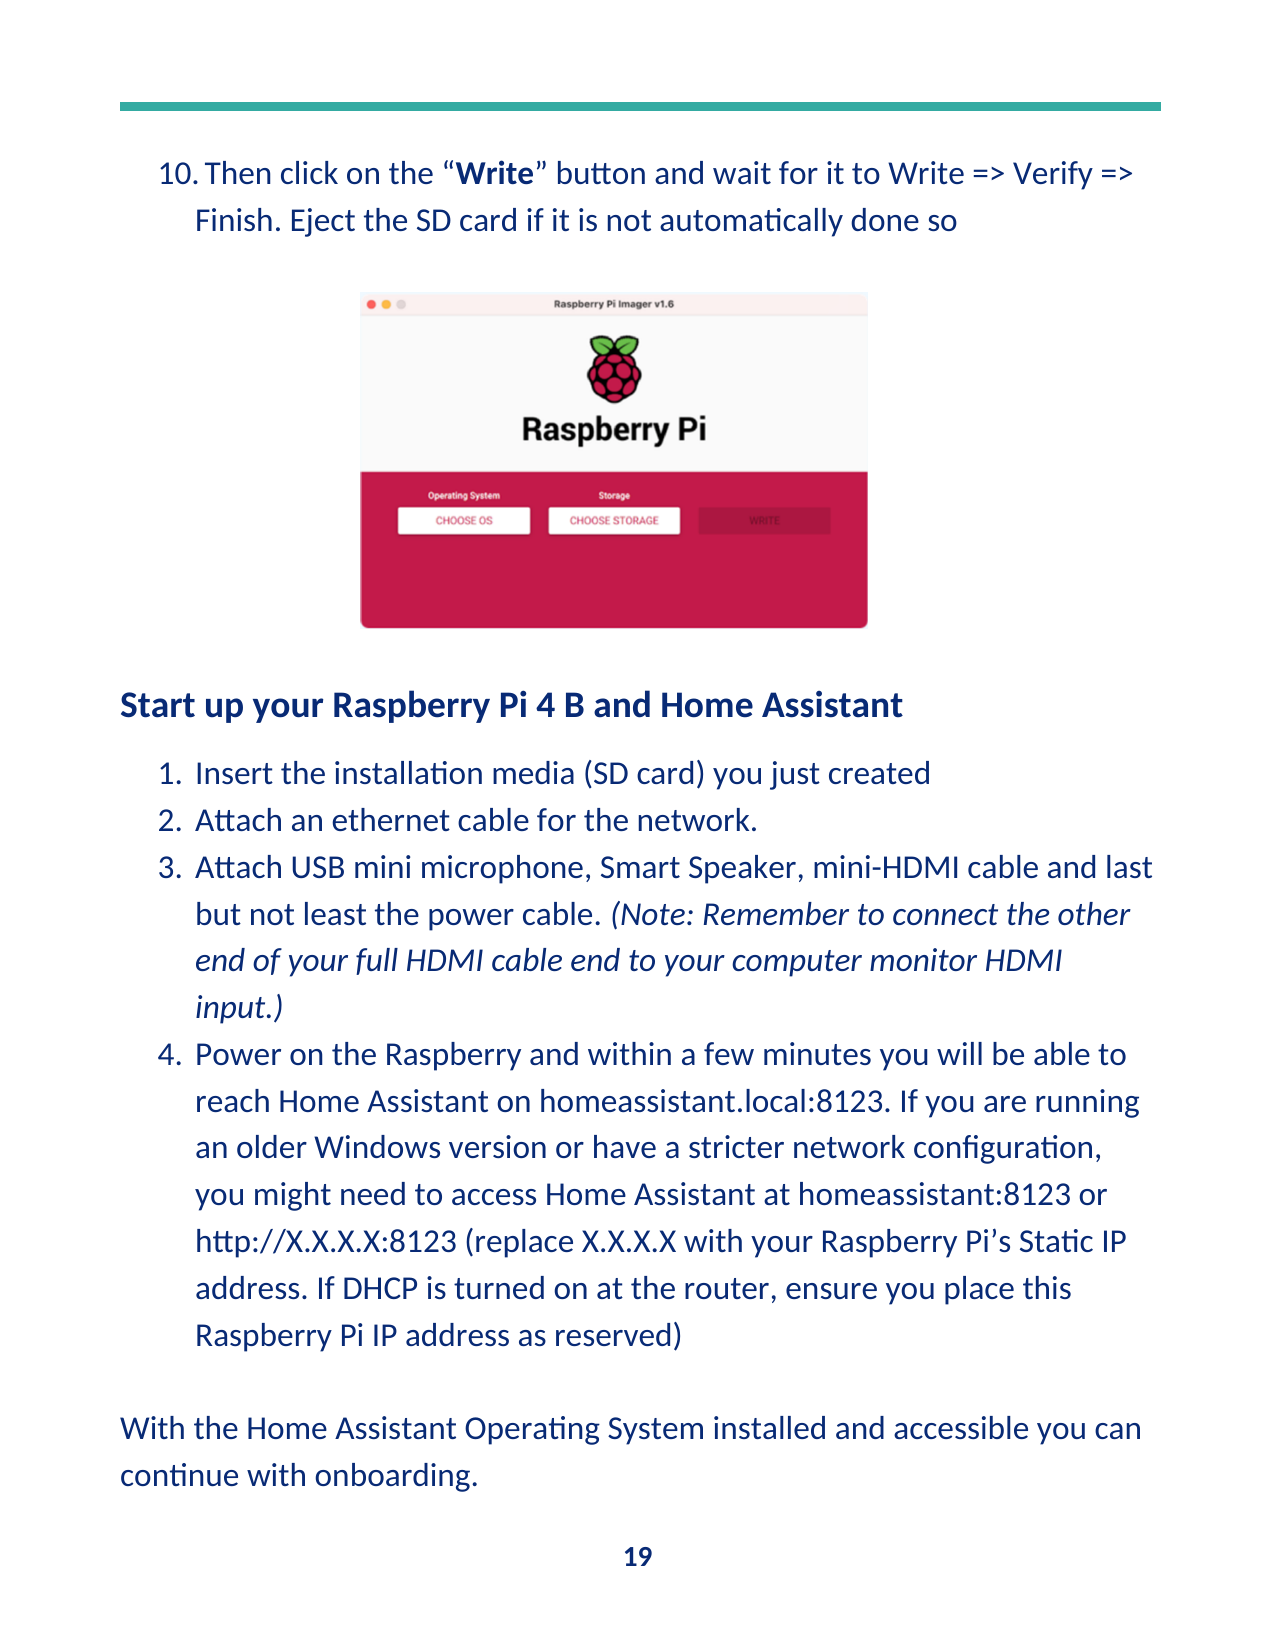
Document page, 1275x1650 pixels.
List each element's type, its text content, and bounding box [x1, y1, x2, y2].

list Power on the Raspberry and within a few minutes you will be able to reach Home Assistant on homeassistant.local:8123. If you are running an older Windows version or have a stricter network configuration, you might need to access Home Assistant at homeassistant:8123 or http://X.X.X.X:8123 (replace X.X.X.X with your Raspberry Pi’s Static IP address. If DHCP is turned on at the router, ensure you place this Raspberry Pi IP address as reserved) [157, 1033, 1155, 1354]
list Insert the installation media (SD card) you just created [157, 752, 1155, 793]
list Then click on the “Write” button and wait for it to Write => Verify => Finish. Eject the SD card if it is not automatically done so [157, 152, 1155, 239]
picture [360, 292, 868, 629]
list Attach USB mini microphone, Smart Speaker, mini-HDMI cable and last but not least the power cable. (Note: Remember to connect the other end of your full HDMI cable end to your computer monitor HDMI input.) [157, 846, 1155, 1027]
list Attach an ethernet cable for the network. [157, 799, 1155, 840]
subtitle Start up your Raspberry Pi 4 B and Home Assistant [120, 681, 1155, 727]
text With the Home Assistant Operating System installed and accessible you can continue with onboarding. [120, 1407, 1155, 1494]
